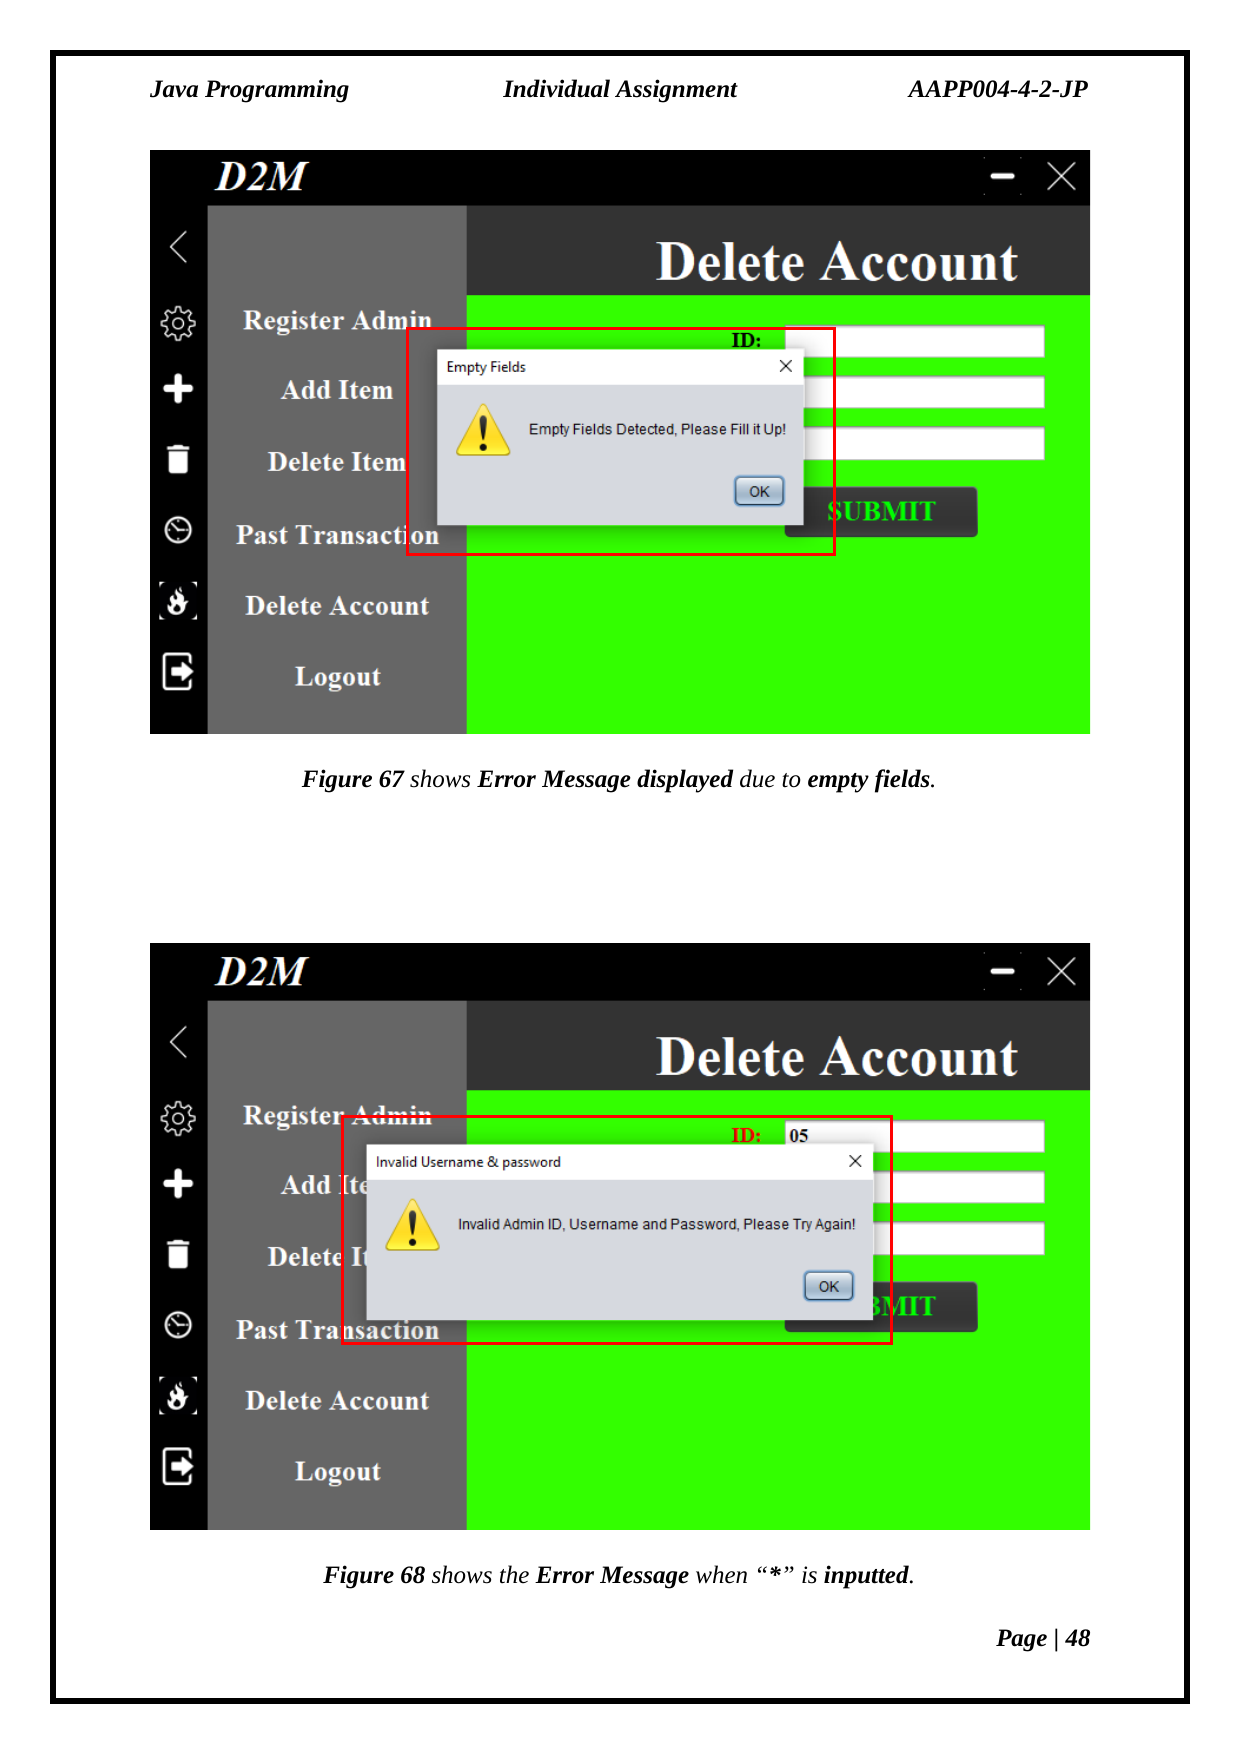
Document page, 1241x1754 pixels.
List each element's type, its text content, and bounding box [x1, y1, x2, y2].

picture [150, 943, 1091, 1530]
text Figure 68 shows the Error Message when “*” is inputted. [150, 1560, 1090, 1589]
text Figure 67 shows Error Message displayed due to empty fields. [150, 764, 1090, 793]
picture [150, 150, 1091, 734]
